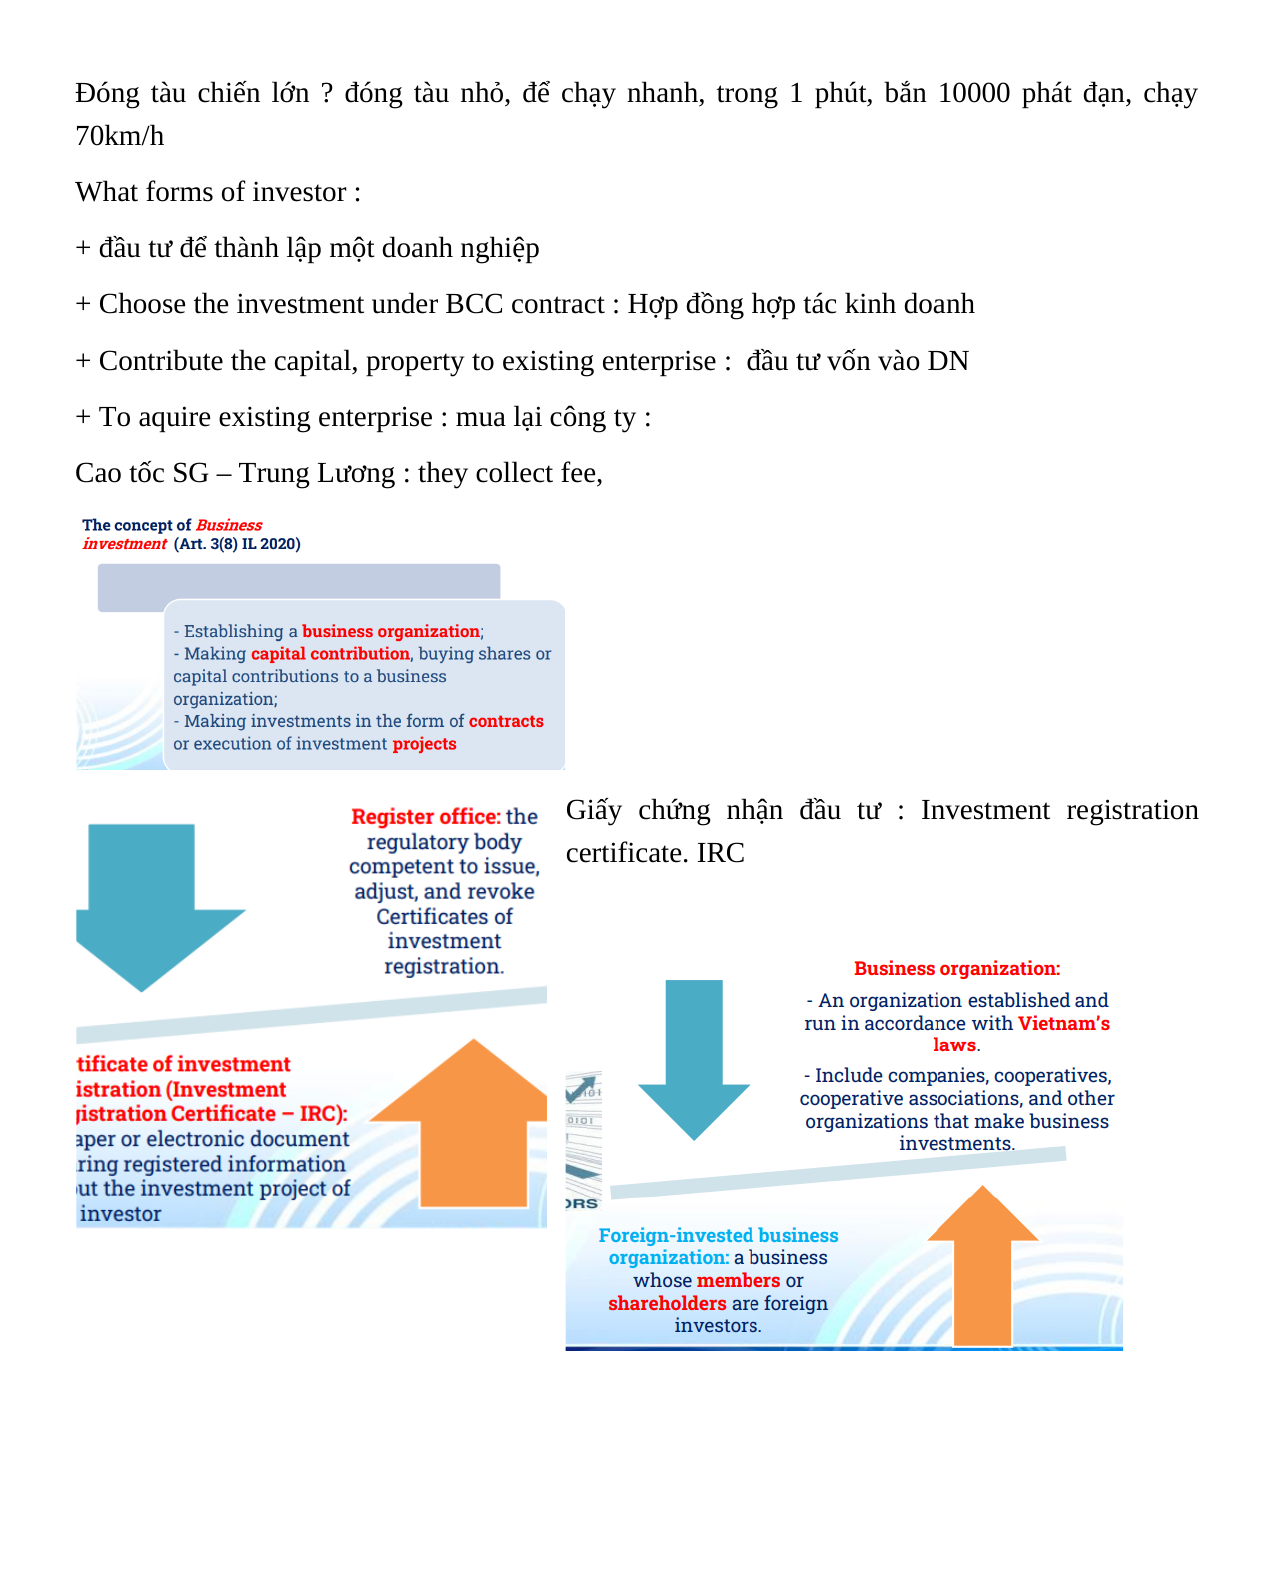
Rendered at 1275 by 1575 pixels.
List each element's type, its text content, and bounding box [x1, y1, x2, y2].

text Đóng tàu chiến lớn ? đóng tàu nhỏ, để chạy nhanh, trong 1 phút, bắn 10000 phát đạn, chạy 70km/h [75, 75, 1200, 152]
text + To aquire existing enterprise : mua lại công ty : [75, 399, 1200, 432]
text Cao tốc SG – Trung Lương : they collect fee, [75, 455, 1200, 488]
picture [75, 792, 547, 1227]
text + Contribute the capital, property to existing enterprise : đầu tư vốn vào DN [75, 343, 1200, 376]
picture [75, 510, 566, 770]
picture [565, 891, 1123, 1351]
text What forms of investor : [75, 174, 1200, 208]
text + Choose the investment under BCC contract : Hợp đồng hợp tác kinh doanh [75, 287, 1200, 320]
text + đầu tư để thành lập một doanh nghiệp [75, 231, 1200, 264]
text Giấy chứng nhận đầu tư : Investment registration certificate. IRC [547, 792, 1200, 869]
